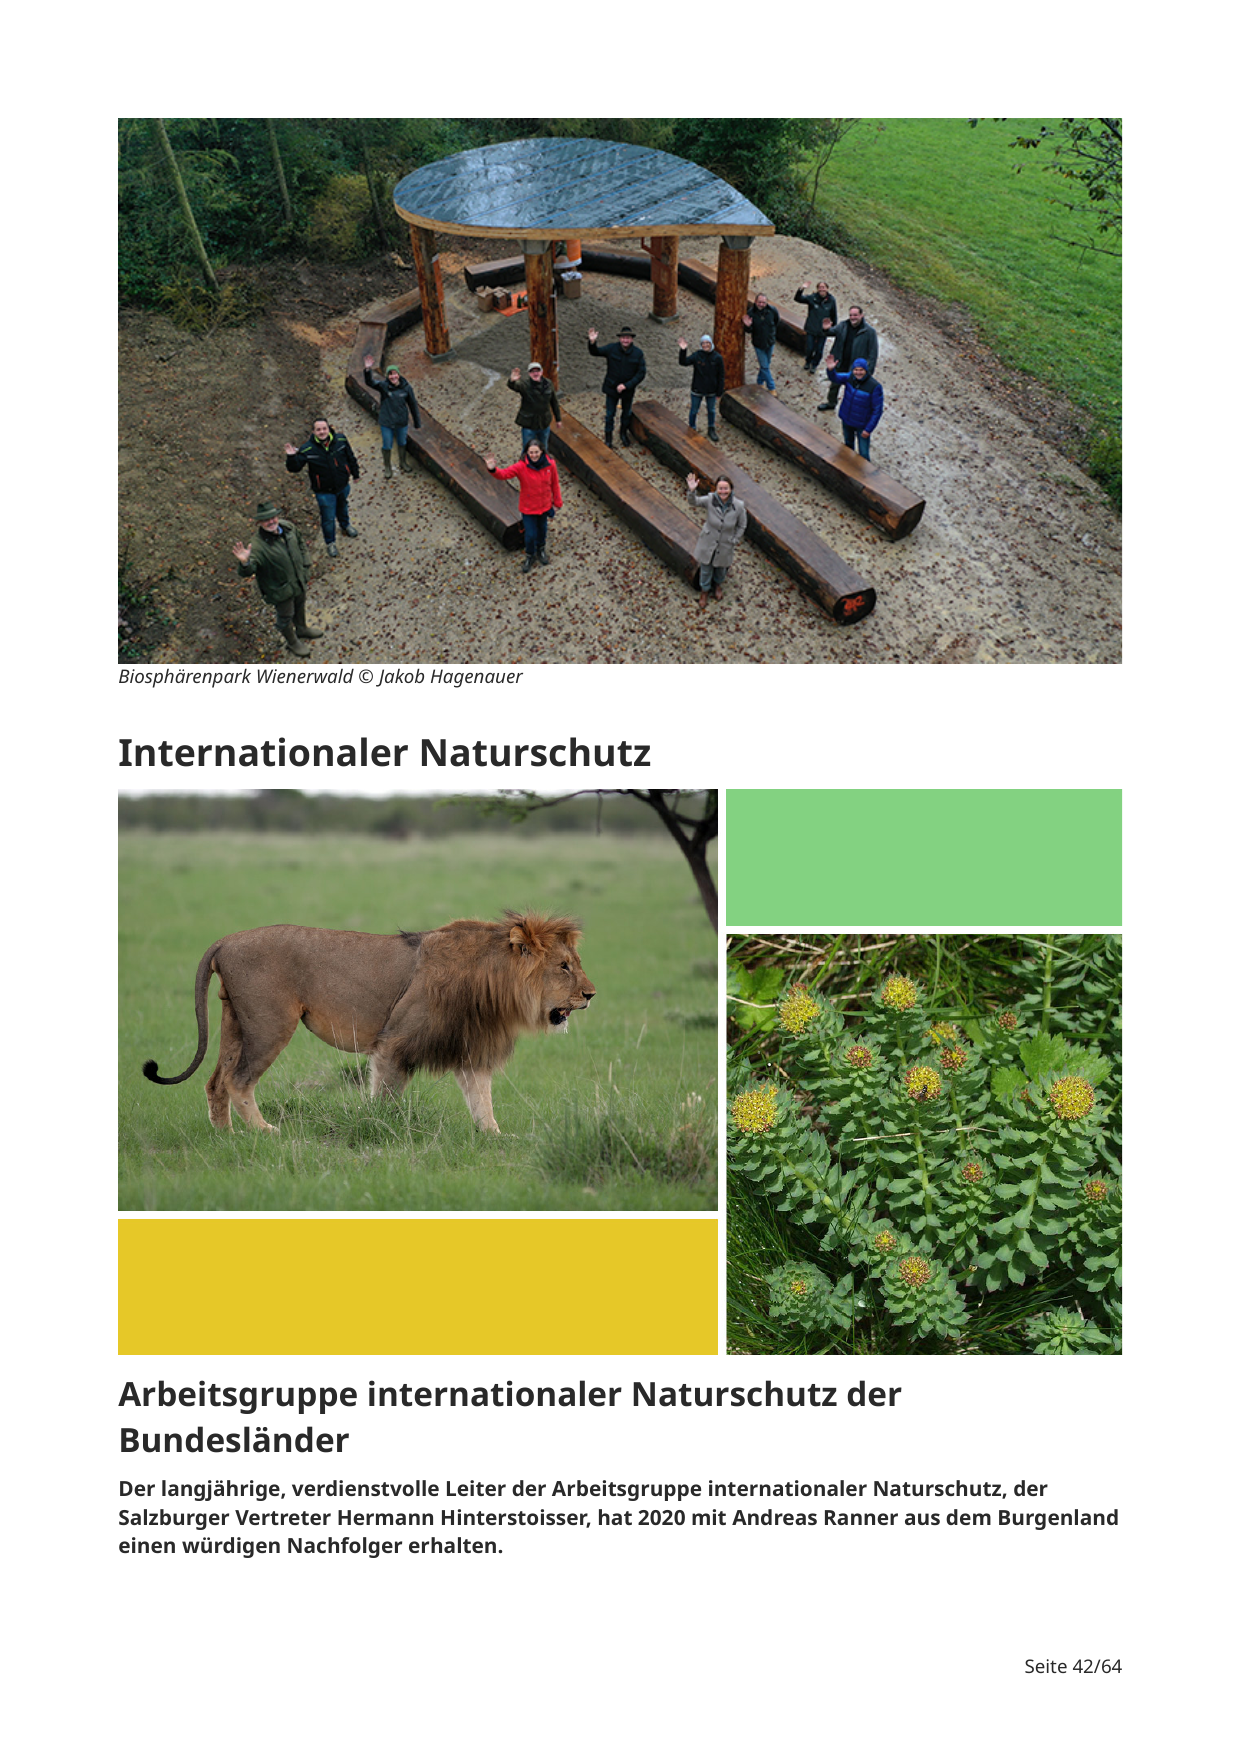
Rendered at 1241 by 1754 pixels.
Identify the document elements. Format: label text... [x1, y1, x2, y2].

subtitle Arbeitsgruppe internationaler Naturschutz der Bundesländer [118, 1371, 1122, 1462]
picture [118, 789, 1123, 1355]
subtitle Internationaler Naturschutz [118, 726, 1122, 777]
text Biosphärenpark Wienerwald © Jakob Hagenauer [118, 664, 1122, 689]
picture [118, 118, 1123, 664]
text Der langjährige, verdienstvolle Leiter der Arbeitsgruppe internationaler Naturschutz, der Salzburger Vertreter Hermann Hinterstoisser, hat 2020 mit Andreas Ranner aus dem Burgenland einen würdigen Nachfolger erhalten. [118, 1474, 1122, 1560]
